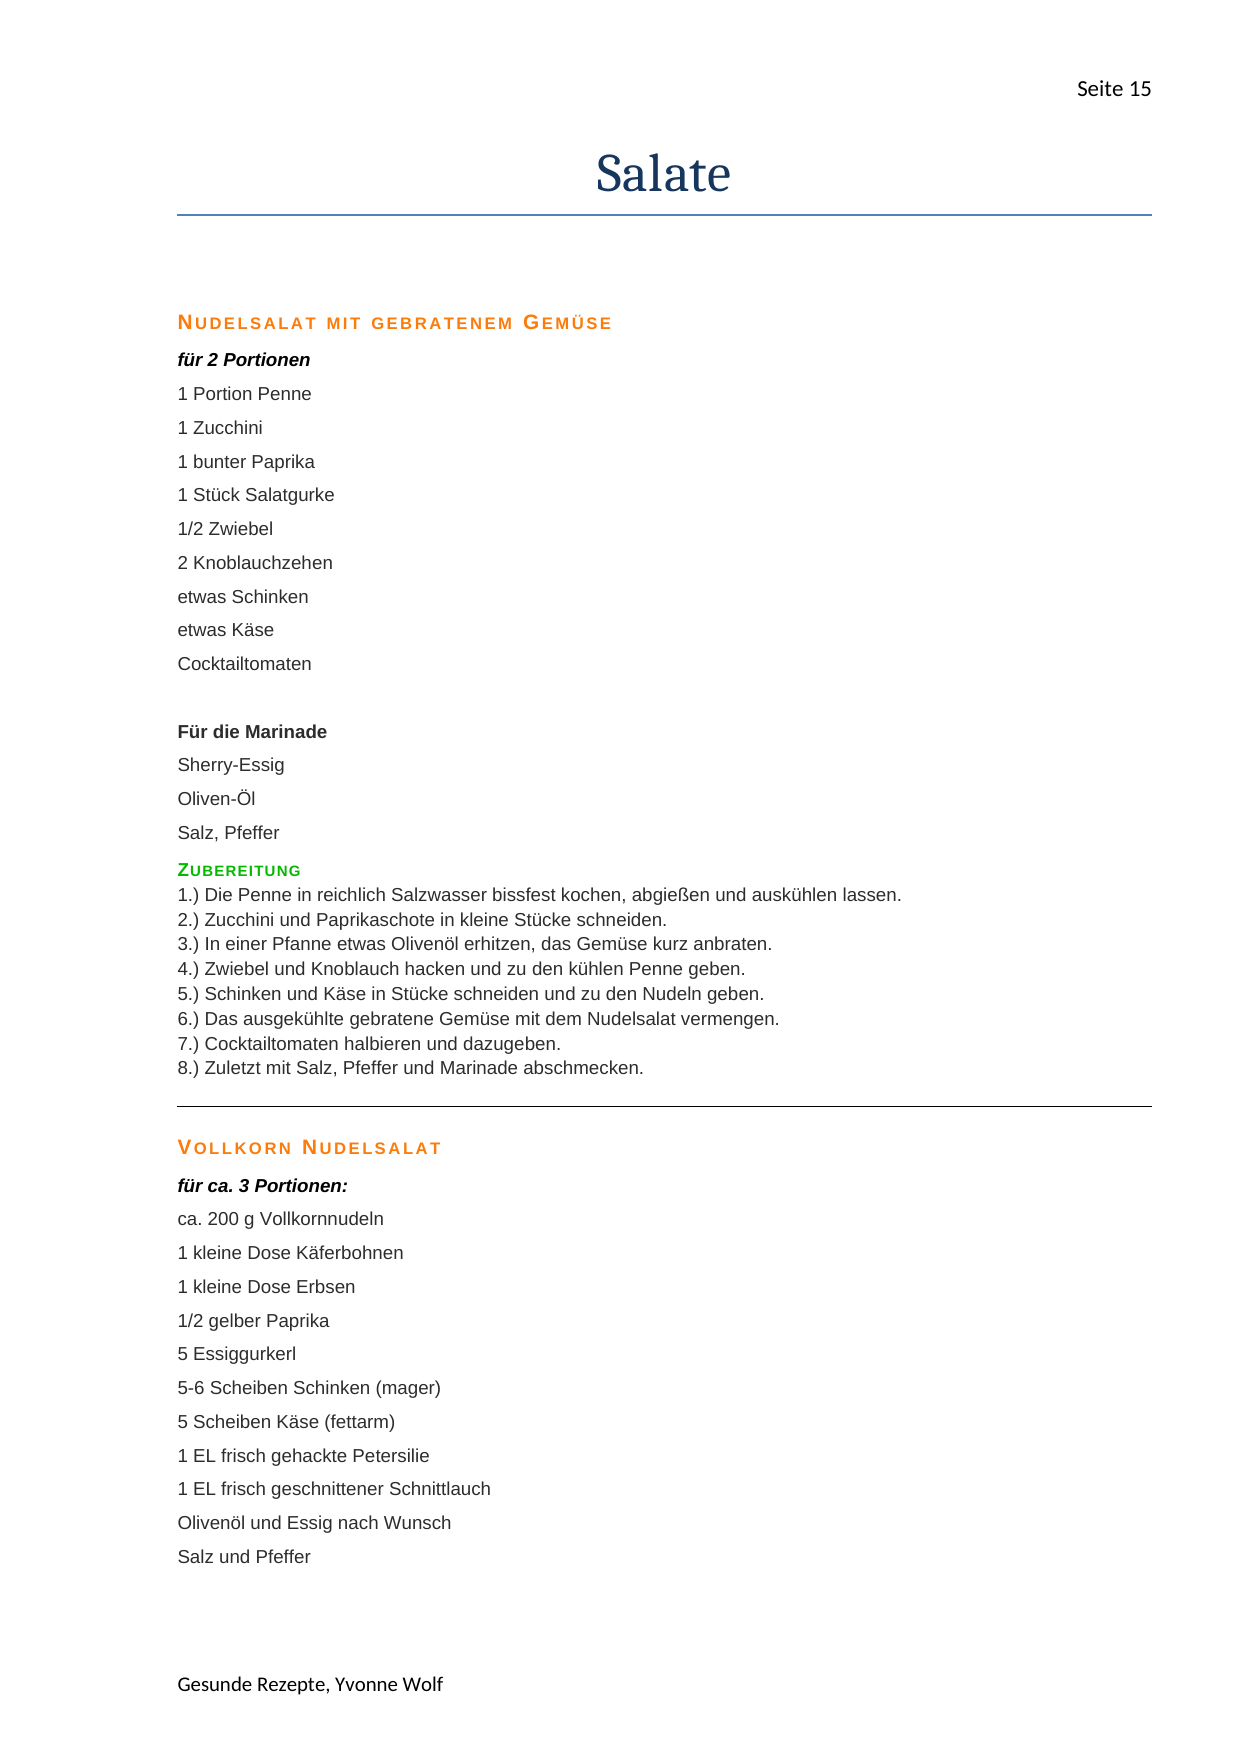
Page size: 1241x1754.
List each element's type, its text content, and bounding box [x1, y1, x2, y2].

text für 2 Portionen 1 Portion Penne 1 Zucchini 1 bunter Paprika 1 Stück Salatgurke 1/2 Zwiebel 2 Knoblauchzehen etwas Schinken etwas Käse Cocktailtomaten Für die Marinade Sherry-Essig Oliven-Öl Salz, Pfeffer [177, 337, 1152, 843]
text 1.) Die Penne in reichlich Salzwasser bissfest kochen, abgießen und auskühlen lassen. 2.) Zucchini und Paprikaschote in kleine Stücke schneiden. 3.) In einer Pfanne etwas Olivenöl erhitzen, das Gemüse kurz anbraten. 4.) Zwiebel und Knoblauch hacken und zu den kühlen Penne geben. 5.) Schinken und Käse in Stücke schneiden und zu den Nudeln geben. 6.) Das ausgekühlte gebratene Gemüse mit dem Nudelsalat vermengen. 7.) Cocktailtomaten halbieren und dazugeben. 8.) Zuletzt mit Salz, Pfeffer und Marinade abschmecken. [177, 884, 1152, 1079]
text Vollkorn Nudelsalat [177, 1135, 1152, 1159]
title Salate [177, 143, 1152, 214]
text Nudelsalat mit gebratenem Gemüse [177, 309, 1152, 333]
subtitle Zubereitung [177, 859, 1152, 880]
text für ca. 3 Portionen: ca. 200 g Vollkornnudeln 1 kleine Dose Käferbohnen 1 kleine Dose Erbsen 1/2 gelber Paprika 5 Essiggurkerl 5-6 Scheiben Schinken (mager) 5 Scheiben Käse (fettarm) 1 EL frisch gehackte Petersilie 1 EL frisch geschnittener Schnittlauch Olivenöl und Essig nach Wunsch Salz und Pfeffer [177, 1162, 1152, 1567]
